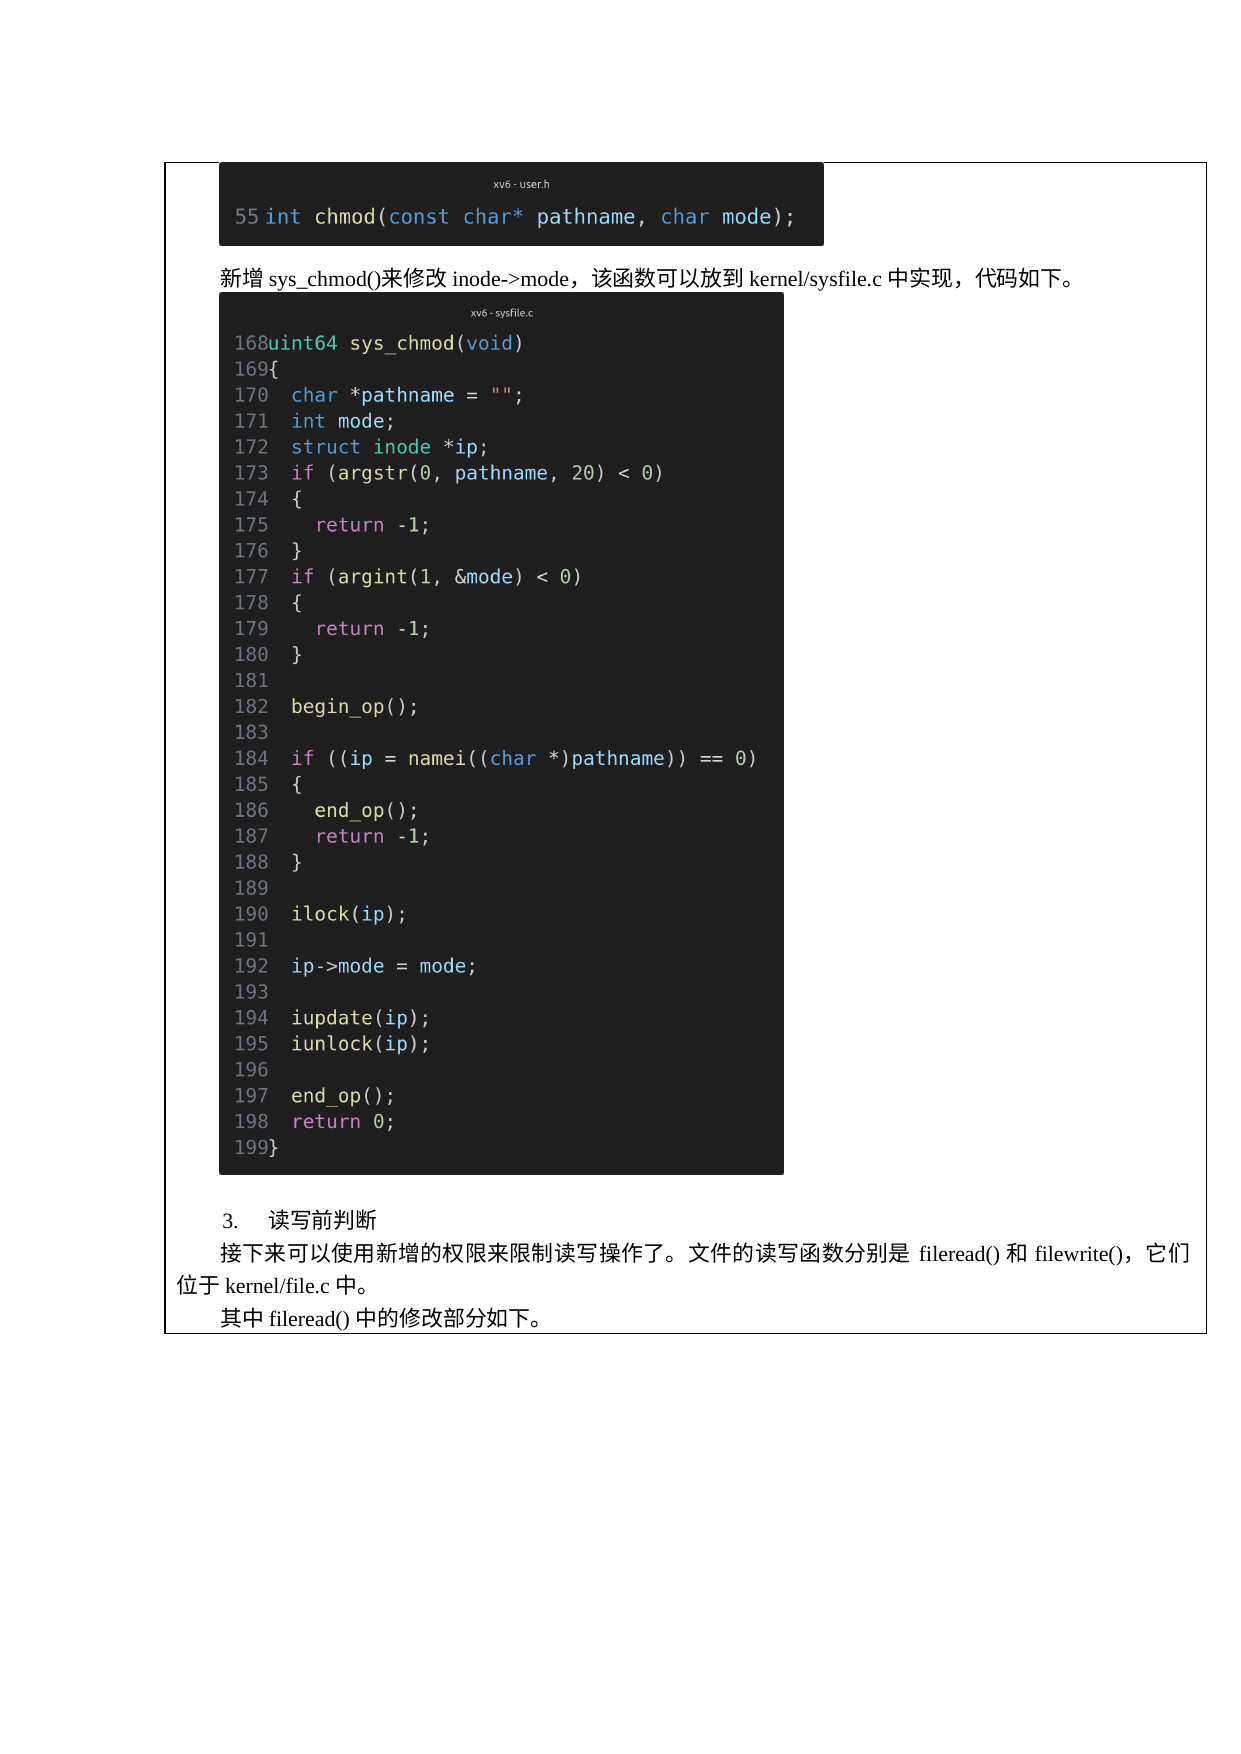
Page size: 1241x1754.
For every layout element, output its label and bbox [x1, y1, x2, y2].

picture [219, 292, 784, 1175]
picture [219, 162, 824, 246]
table_header [166, 163, 1206, 1333]
